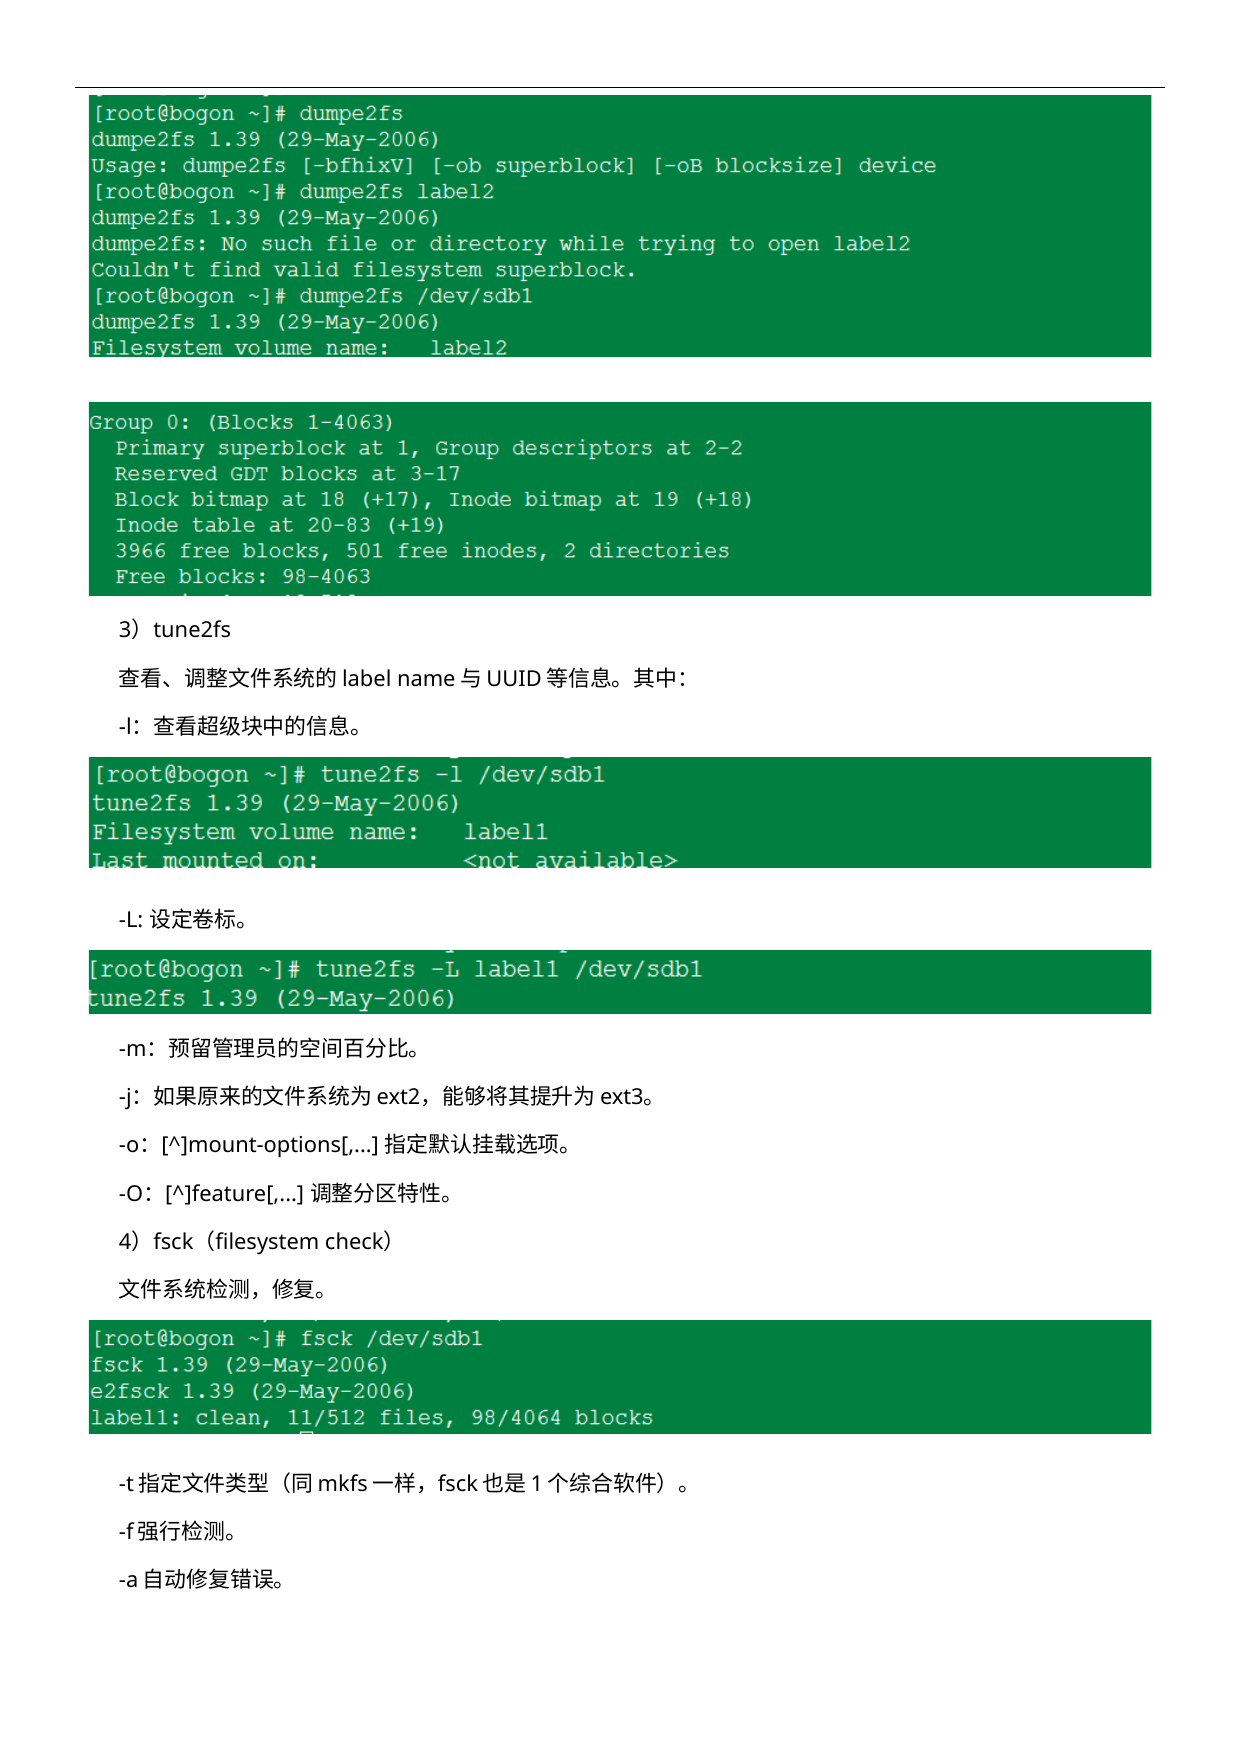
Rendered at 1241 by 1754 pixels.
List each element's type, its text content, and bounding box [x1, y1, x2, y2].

text 3）tune2fs [75, 612, 1165, 645]
text -l：查看超级块中的信息。 [75, 709, 1165, 741]
text 查看、调整文件系统的label name与UUID等信息。其中： [75, 661, 1165, 693]
text -j：如果原来的文件系统为ext2，能够将其提升为ext3。 [75, 1079, 1165, 1111]
text 文件系统检测，修复。 [75, 1272, 1165, 1304]
text -f强行检测。 [75, 1513, 1165, 1546]
picture [88, 757, 1152, 868]
picture [88, 402, 1152, 596]
text -t指定文件类型（同mkfs一样，fsck也是1个综合软件）。 [75, 1465, 1165, 1498]
text -a自动修复错误。 [75, 1562, 1165, 1594]
text -O：[^]feature[,...] 调整分区特性。 [75, 1175, 1165, 1208]
picture [88, 1320, 1152, 1434]
text 4）fsck（filesystem check） [75, 1224, 1165, 1256]
picture [88, 95, 1152, 357]
text -m：预留管理员的空间百分比。 [75, 1030, 1165, 1063]
text -o：[^]mount-options[,...] 指定默认挂载选项。 [75, 1127, 1165, 1159]
picture [88, 950, 1152, 1014]
text -L: 设定卷标。 [75, 902, 1165, 934]
